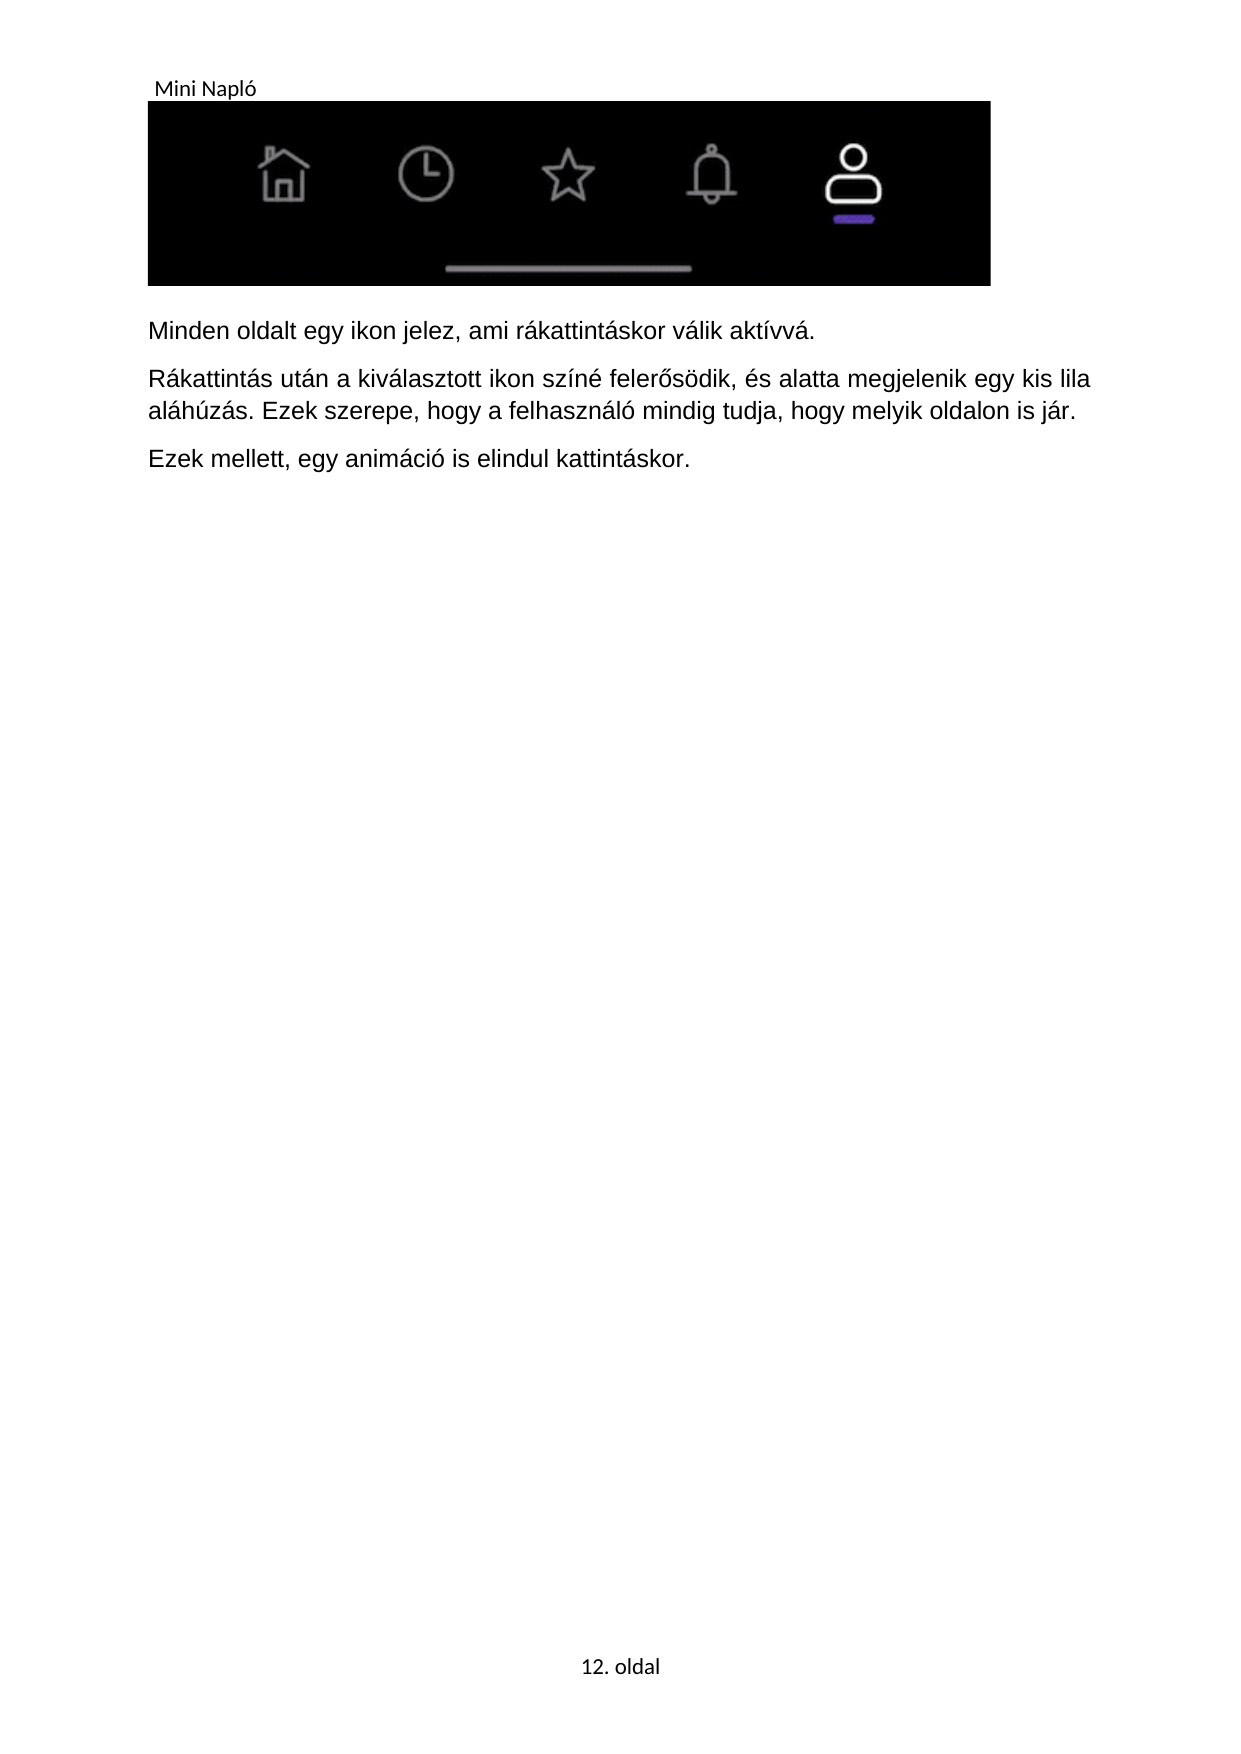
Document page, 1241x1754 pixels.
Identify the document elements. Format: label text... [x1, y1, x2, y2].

text Ezek mellett, egy animáció is elindul kattintáskor. [148, 444, 1093, 473]
text Rákattintás után a kiválasztott ikon színé felerősödik, és alatta megjelenik egy kis lila aláhúzás. Ezek szerepe, hogy a felhasználó mindig tudja, hogy melyik oldalon is jár. [148, 364, 1093, 425]
picture [147, 101, 991, 286]
text Minden oldalt egy ikon jelez, ami rákattintáskor válik aktívvá. [148, 316, 1093, 345]
